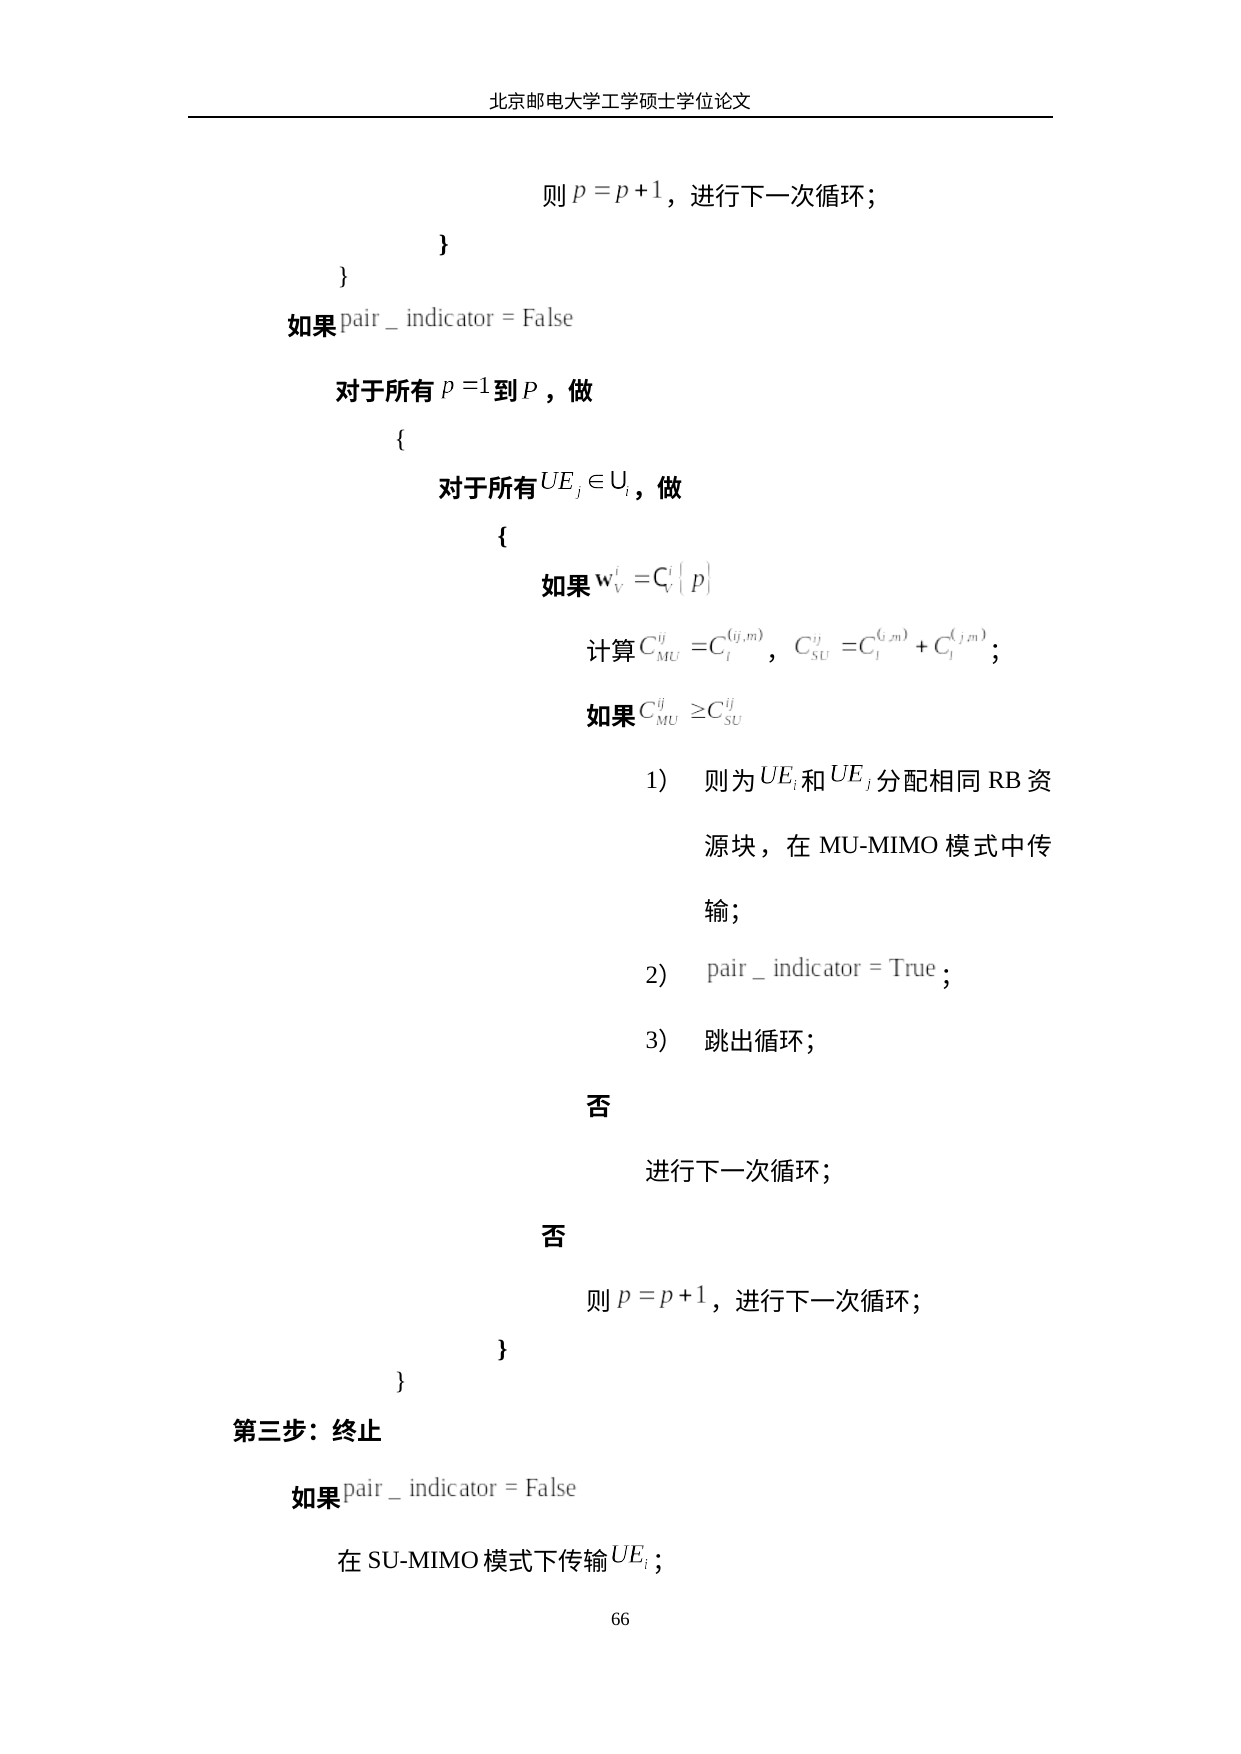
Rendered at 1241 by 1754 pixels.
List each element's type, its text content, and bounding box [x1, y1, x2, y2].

text 进行下一次循环； [645, 1137, 1053, 1202]
text 对于所有，做 [438, 454, 1053, 519]
text } [337, 259, 1053, 292]
text 第三步：终止 [232, 1397, 1053, 1462]
text } [497, 1332, 1053, 1364]
text } [394, 1364, 1053, 1397]
list 则为和分配相同RB资源块，在MU-MIMO模式中传输； [645, 747, 1053, 942]
text 否 [586, 1072, 1053, 1137]
text 如果 [586, 682, 1053, 747]
text 则，进行下一次循环； [542, 162, 1053, 227]
text { [497, 519, 1053, 552]
list ； [645, 942, 1053, 1007]
text 如果 [291, 1462, 1053, 1527]
text 计算，； [586, 617, 1053, 682]
text 对于所有到，做 [335, 357, 1053, 422]
text } [438, 227, 1053, 259]
text 在SU-MIMO模式下传输； [337, 1527, 1053, 1592]
text 如果 [287, 292, 1053, 357]
text { [394, 422, 1053, 454]
list 跳出循环； [645, 1007, 1053, 1072]
text 则，进行下一次循环； [586, 1267, 1053, 1332]
text 如果 [541, 552, 1053, 617]
text 否 [541, 1202, 1053, 1267]
